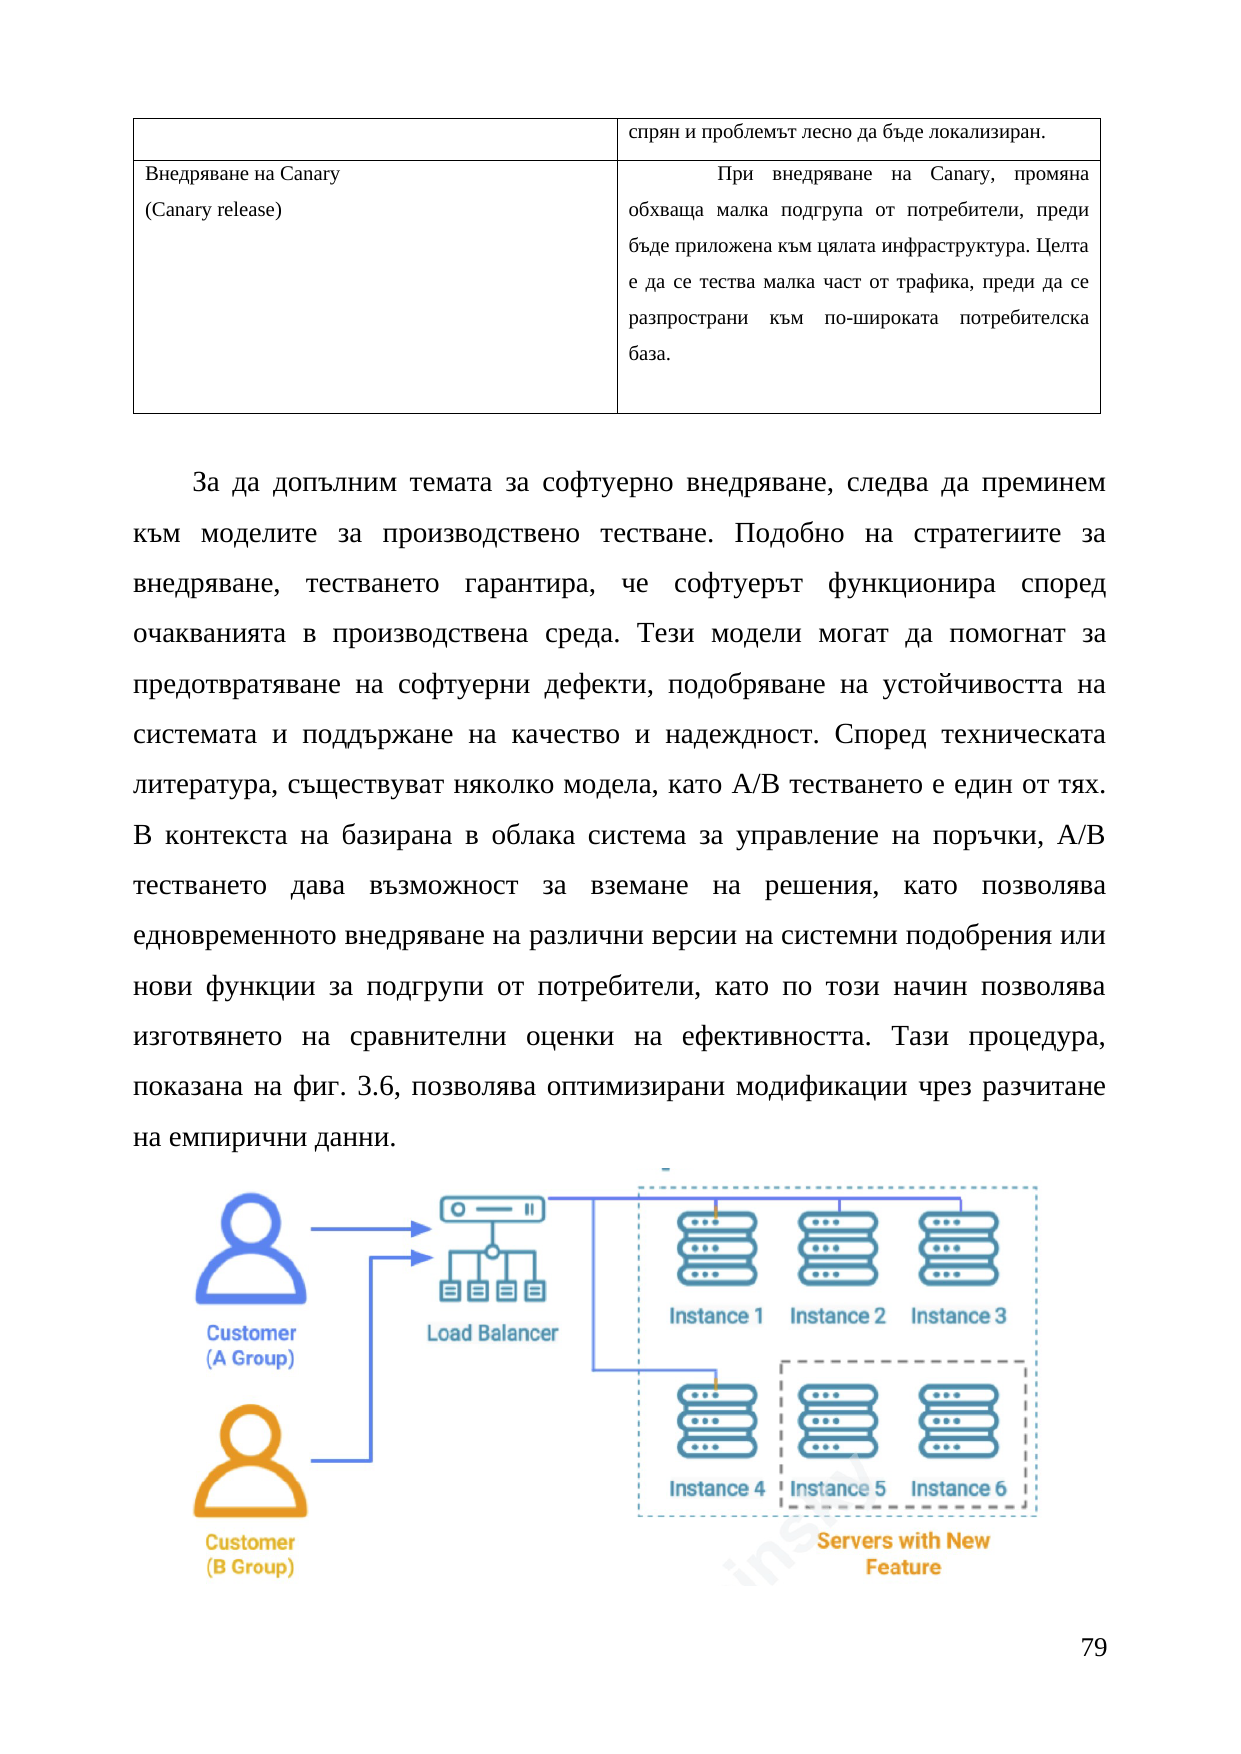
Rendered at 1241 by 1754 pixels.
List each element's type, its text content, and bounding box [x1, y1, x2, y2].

text За да допълним темата за софтуерно внедряване, следва да преминем към моделите за производствено тестване. Подобно на стратегиите за внедряване, тестването гарантира, че софтуерът функционира според очакванията в производствена среда. Тези модели могат да помогнат за предотвратяване на софтуерни дефекти, подобряване на устойчивостта на системата и поддържане на качество и надеждност. Според техническата литература, съществуват няколко модела, като A/B тестването е един от тях. В контекста на базирана в облака система за управление на поръчки, A/B тестването дава възможност за вземане на решения, като позволява едновременното внедряване на различни версии на системни подобрения или нови функции за подгрупи от потребители, като по този начин позволява изготвянето на сравнителни оценки на ефективността. Тази процедура, показана на фиг. 3.6, позволява оптимизирани модификации чрез разчитане на емпирични данни. [133, 464, 1107, 1152]
picture [192, 1168, 1045, 1586]
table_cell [134, 119, 617, 160]
table_cell При внедряване на Canary, промяна обхваща малка подгрупа от потребители, преди бъде приложена към цялата инфраструктура. Целта е да се тества малка част от трафика, преди да се разпространи към по-широката потребителска база. [618, 161, 1100, 413]
table_cell Внедряване на Canary (Canary release) [134, 161, 617, 413]
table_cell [618, 119, 1100, 160]
